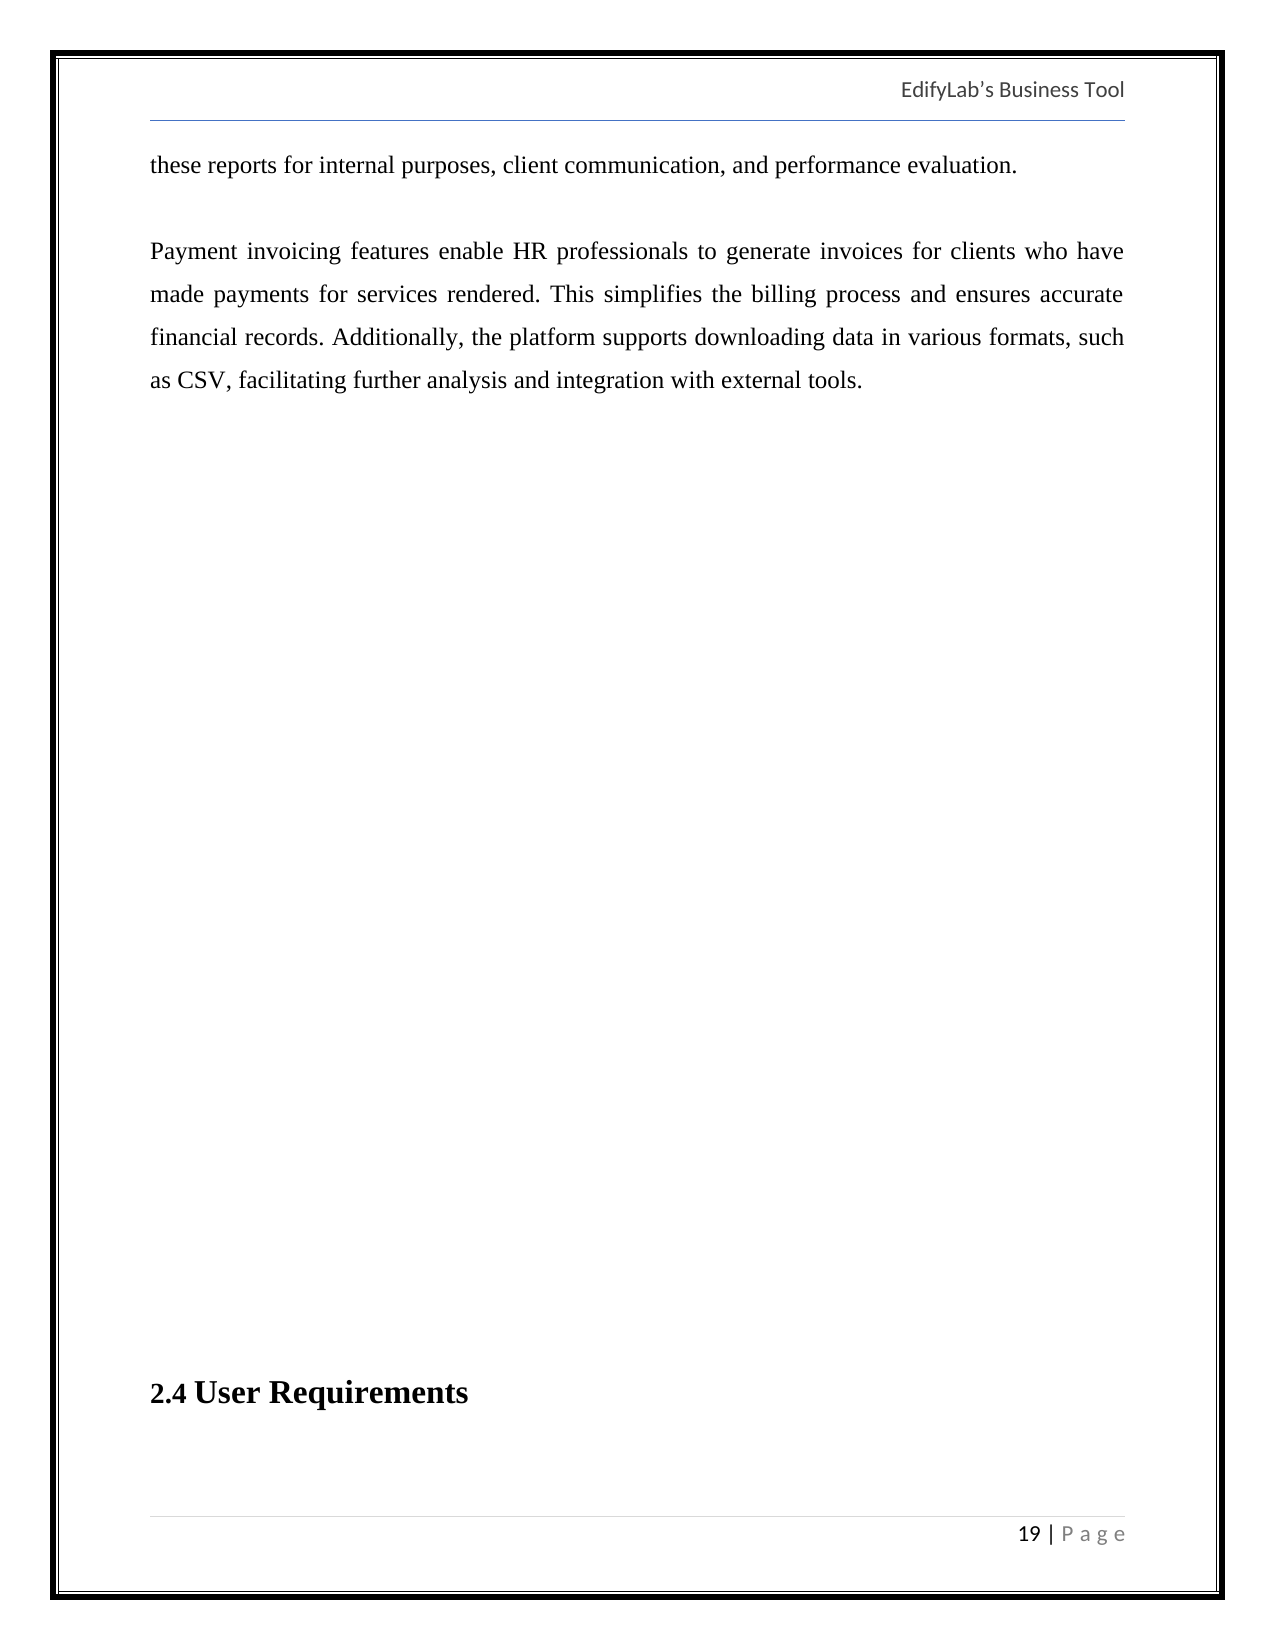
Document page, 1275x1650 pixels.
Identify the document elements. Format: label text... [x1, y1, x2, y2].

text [150, 150, 1125, 179]
text 2.4 User Requirements [150, 1372, 1125, 1410]
text Payment invoicing features enable HR professionals to generate invoices for clients who have made payments for services rendered. This simplifies the billing process and ensures accurate financial records. Additionally, the platform supports downloading data in various formats, such as CSV, facilitating further analysis and integration with external tools. [150, 236, 1125, 394]
